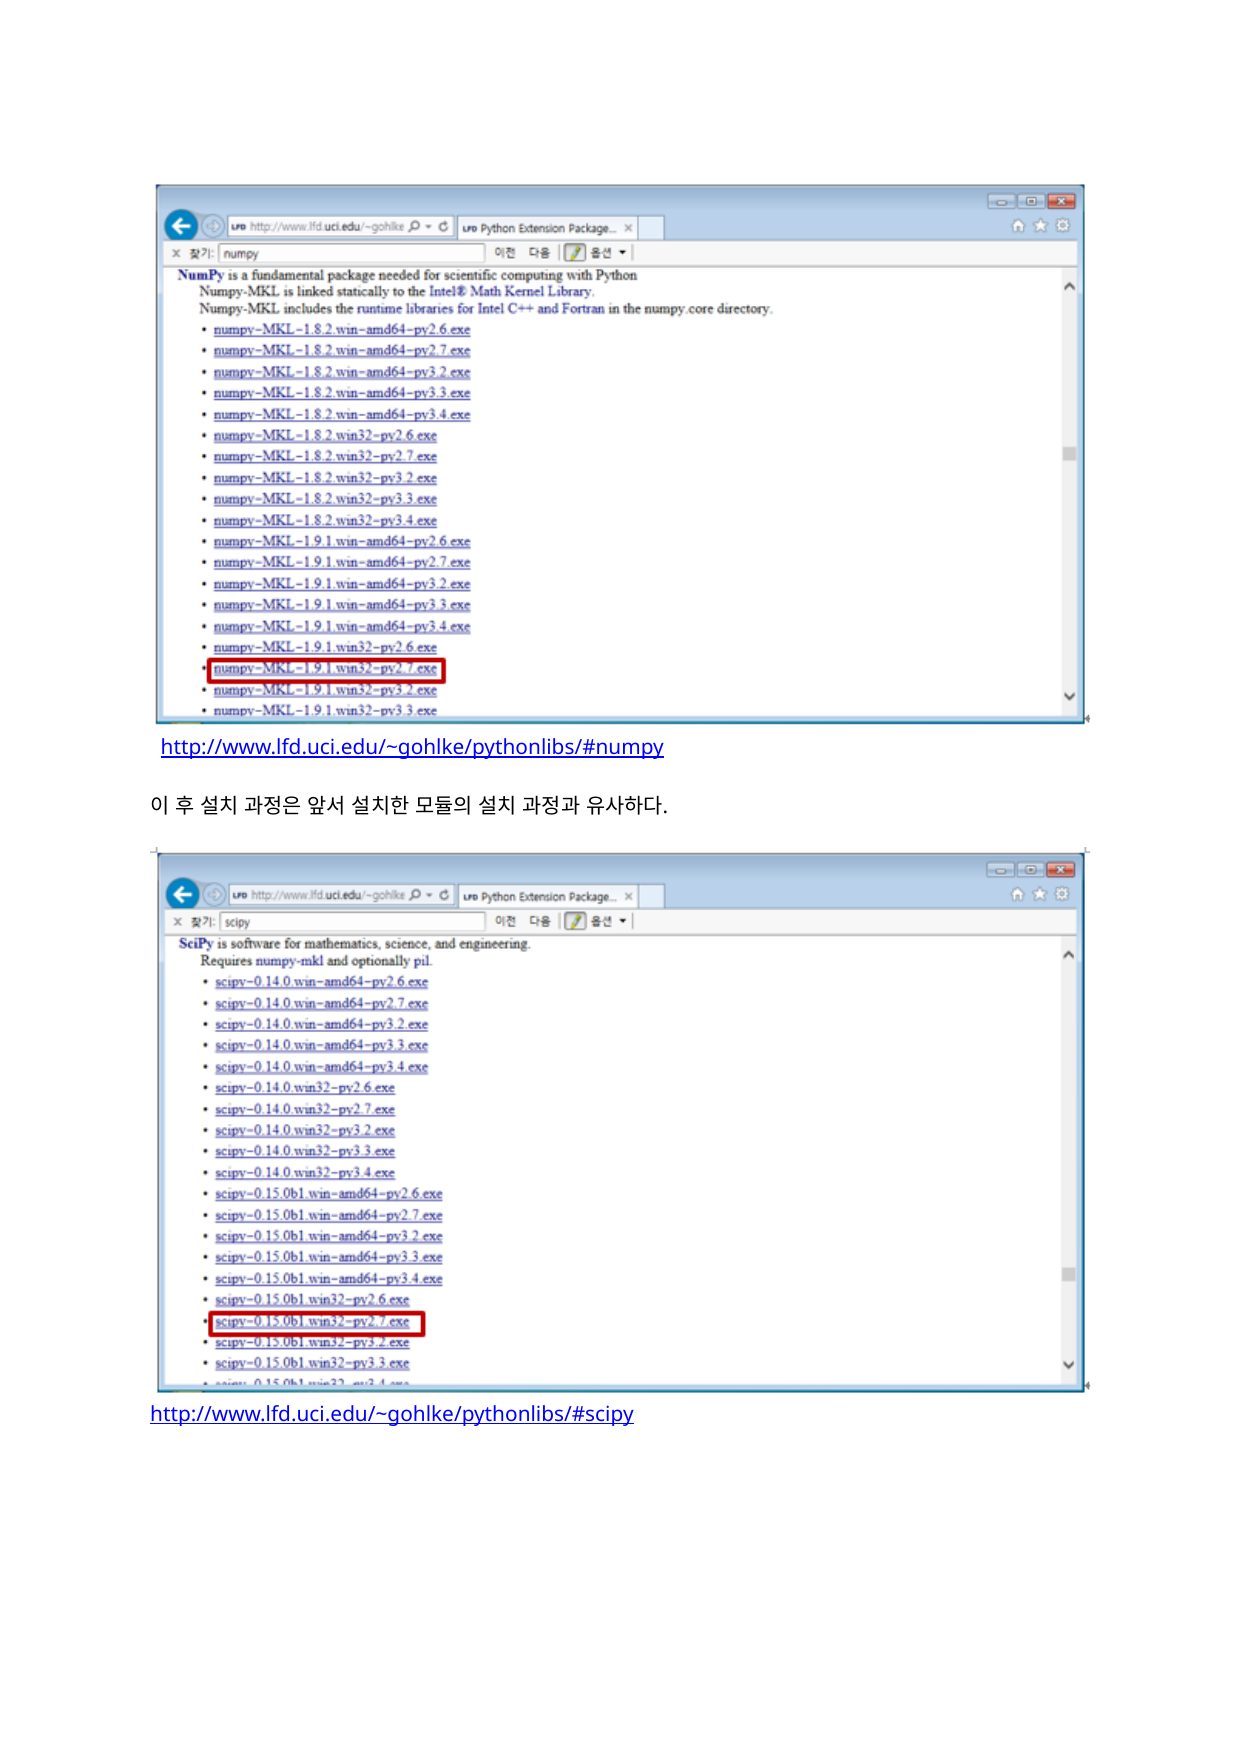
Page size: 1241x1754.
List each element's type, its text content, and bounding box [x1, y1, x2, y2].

picture [150, 847, 1091, 1399]
text 이 후 설치 과정은 앞서 설치한 모듈의 설치 과정과 유사하다. [150, 789, 1069, 819]
text http://www.lfd.uci.edu/~gohlke/pythonlibs/#scipy [150, 1399, 1069, 1427]
text http://www.lfd.uci.edu/~gohlke/pythonlibs/#numpy [150, 732, 1069, 761]
picture [150, 177, 1091, 732]
